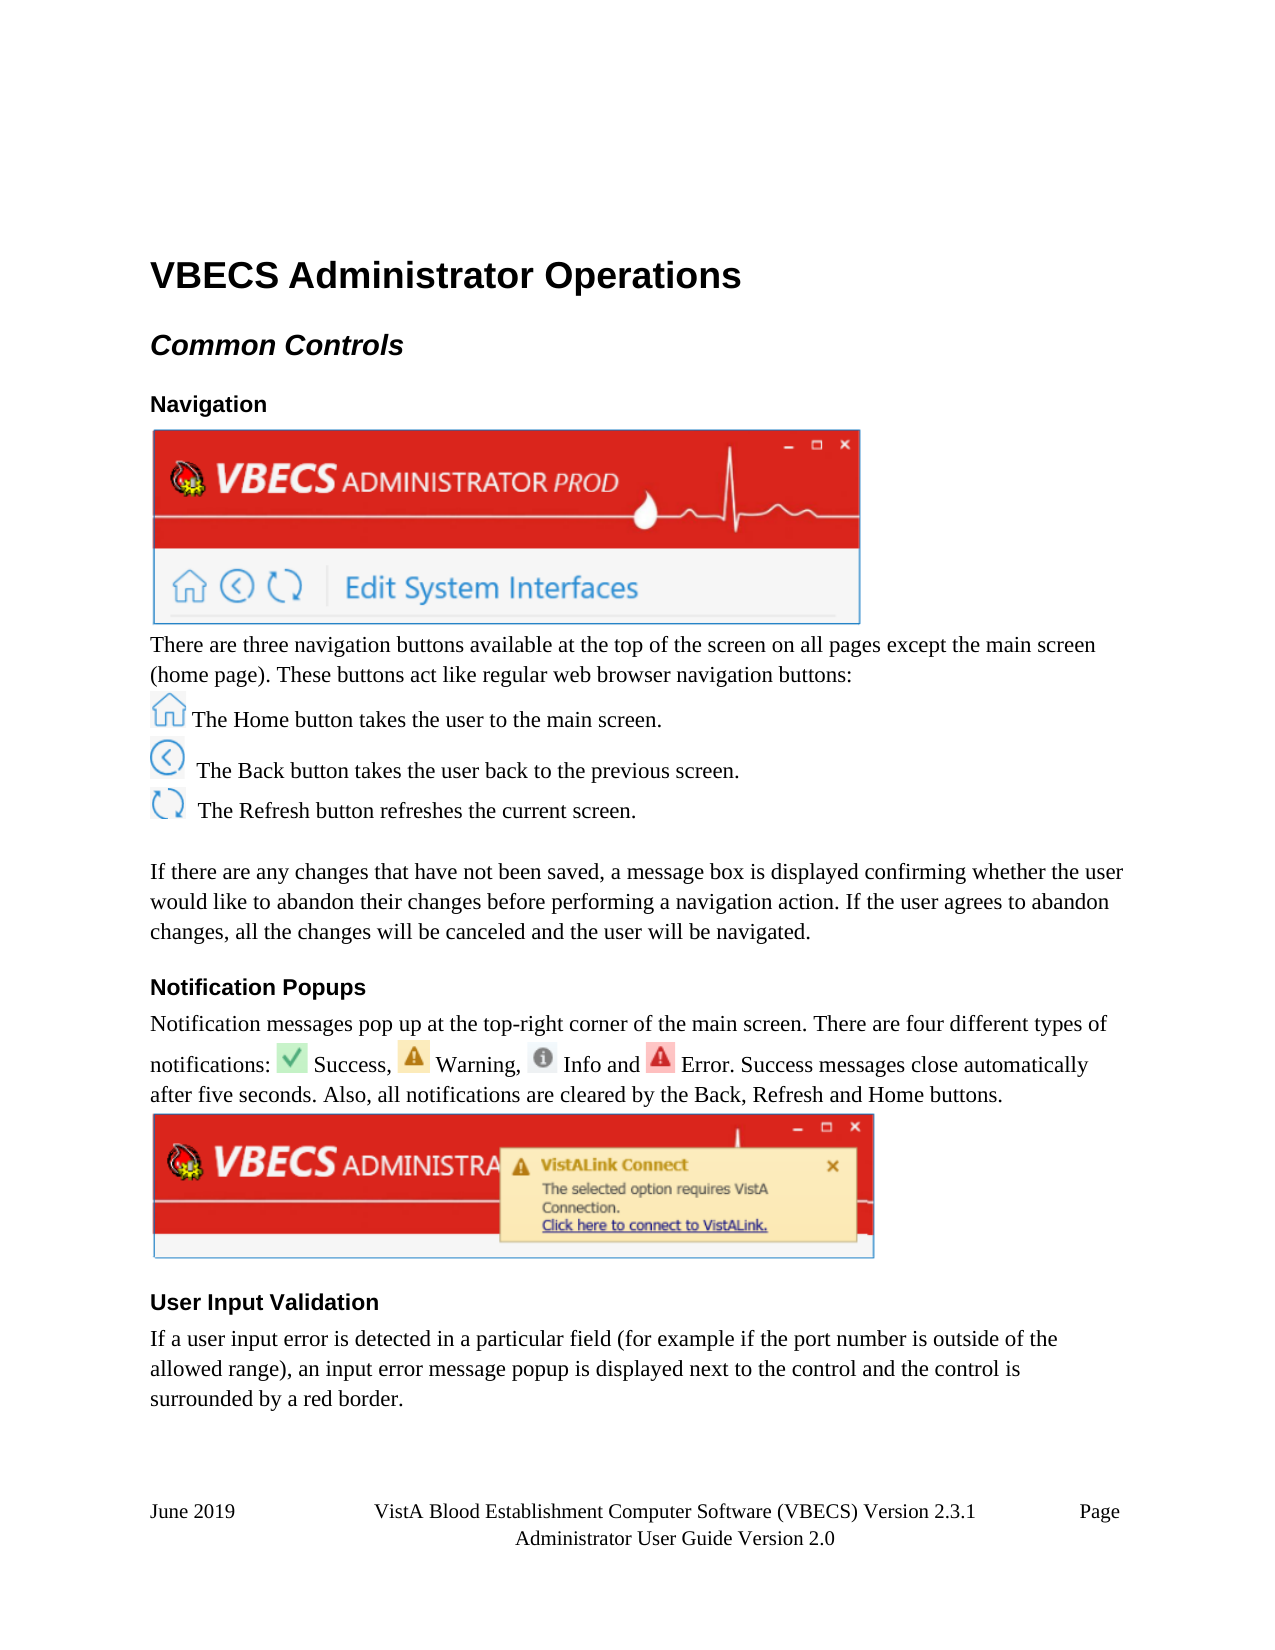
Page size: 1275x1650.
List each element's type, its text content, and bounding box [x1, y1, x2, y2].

subtitle VBECS Administrator Operations [150, 253, 1125, 296]
picture [276, 1043, 308, 1073]
picture [527, 1042, 558, 1073]
picture [645, 1042, 675, 1073]
text The Back button takes the user back to the previous screen. [150, 737, 1125, 783]
picture [150, 787, 186, 819]
text If a user input error is detected in a particular field (for example if the port number is outside of the allowed range), an input error message popup is displayed next to the control and the control is surrounded by a red border. [150, 1325, 1125, 1412]
text The Refresh button refreshes the current screen. [150, 787, 1125, 824]
subtitle Navigation [150, 391, 1125, 417]
text If there are any changes that have not been saved, a message box is displayed confirming whether the user would like to abandon their changes before performing a navigation action. If the user agrees to abandon changes, all the changes will be canceled and the user will be navigated. [150, 828, 1125, 944]
text There are three navigation buttons available at the top of the screen on all pages except the main screen (home page). These buttons act like regular web browser navigation buttons: [150, 631, 1125, 688]
text Notification messages pop up at the top-right corner of the main screen. There are four different types of notifications: Success, Warning, Info and Error. Success messages close automatically after five seconds. Also, all notifications are cleared by the Back, Refresh and Home buttons. [150, 1010, 1125, 1107]
subtitle User Input Validation [150, 1289, 1125, 1315]
subtitle Notification Popups [150, 973, 1125, 1000]
text The Home button takes the user to the main screen. [150, 692, 1125, 733]
picture [150, 691, 187, 728]
picture [397, 1040, 430, 1073]
subtitle Common Controls [150, 327, 1125, 361]
picture [150, 736, 185, 779]
